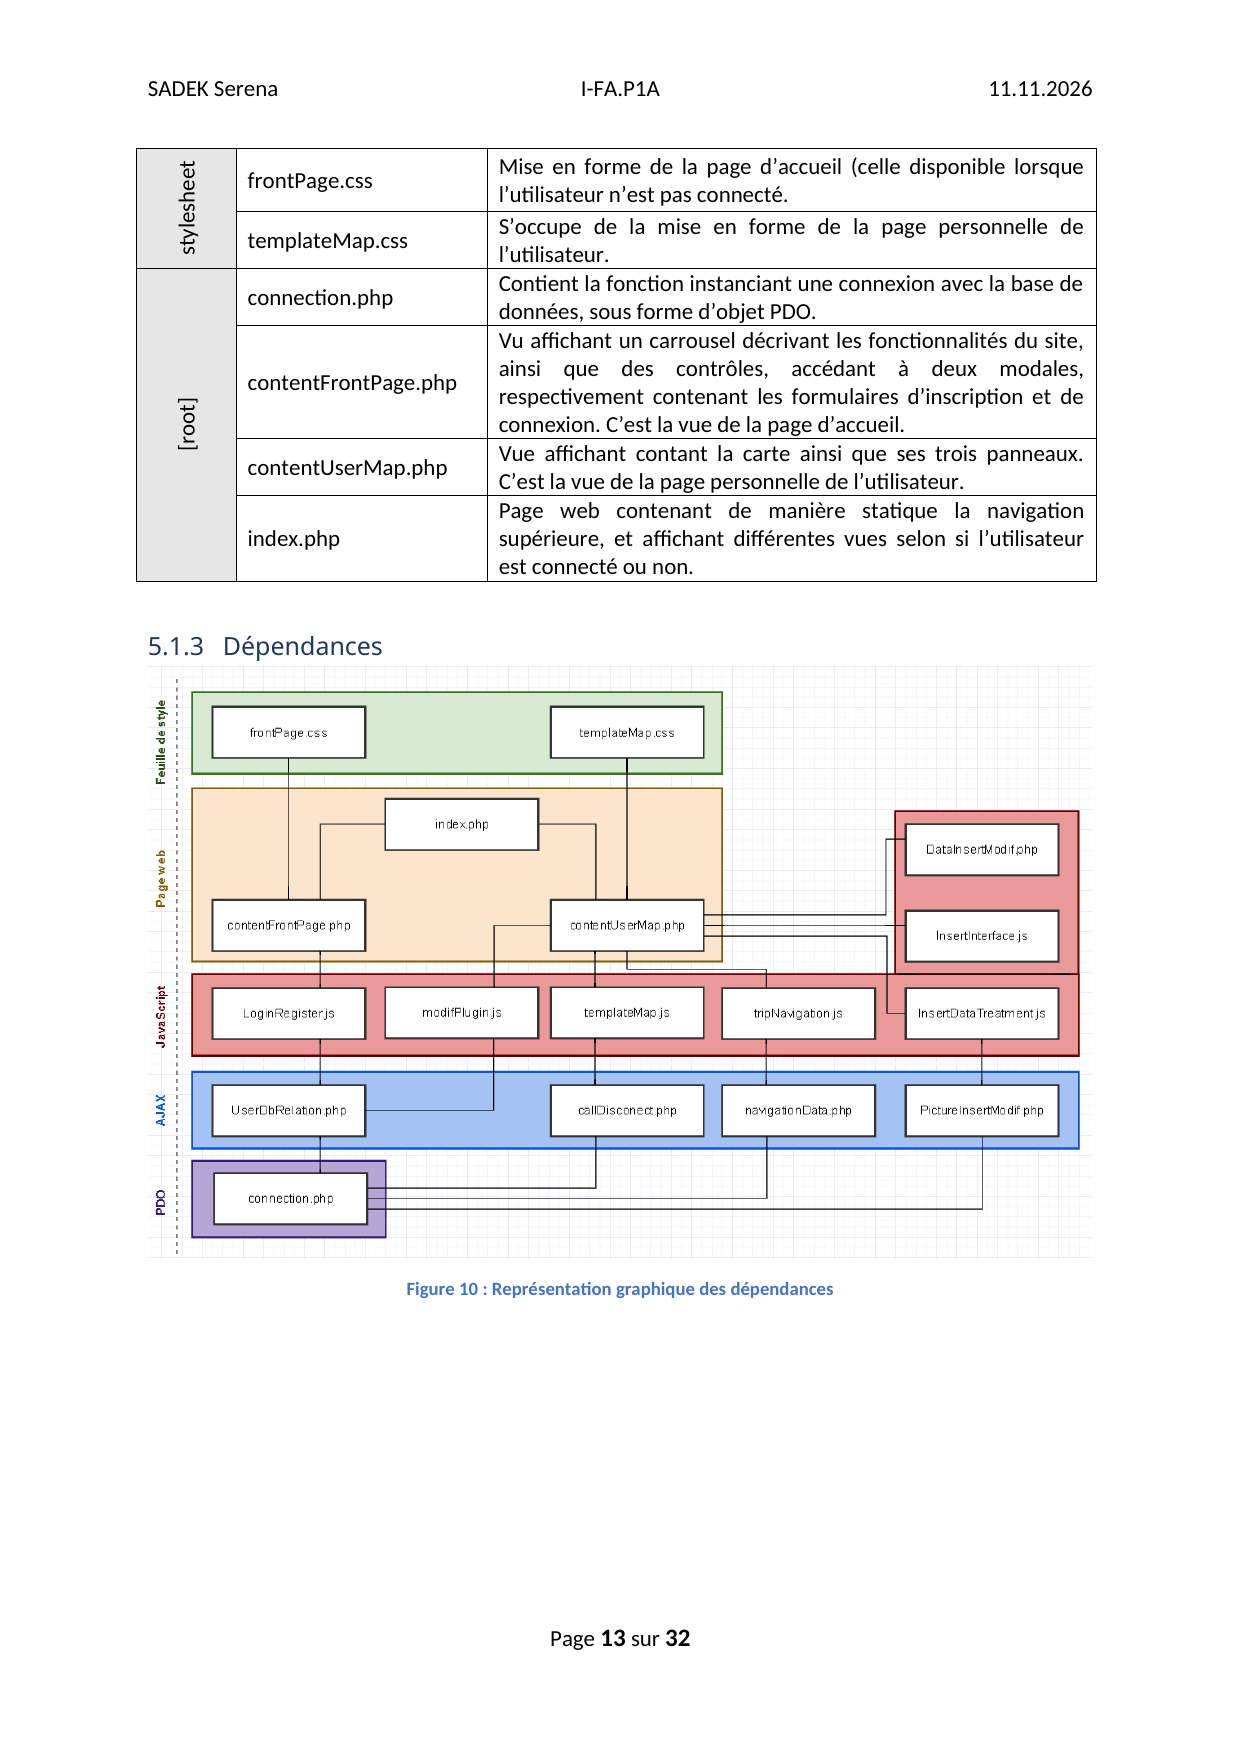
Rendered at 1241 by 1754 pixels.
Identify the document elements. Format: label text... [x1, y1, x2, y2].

table_cell connection.php [237, 269, 487, 325]
table_cell templateMap.css [237, 212, 487, 268]
table_cell contentUserMap.php [237, 439, 487, 495]
subtitle Dépendances [148, 628, 1093, 662]
table_cell frontPage.css [237, 149, 487, 211]
table_cell S’occupe de la mise en forme de la page personnelle de l’utilisateur. [488, 212, 1096, 268]
table_cell index.php [237, 496, 487, 581]
table_cell [root] [137, 269, 236, 581]
table_cell contentFrontPage.php [237, 326, 487, 438]
table_cell stylesheet [137, 149, 236, 268]
picture [147, 665, 1093, 1259]
table_cell Contient la fonction instanciant une connexion avec la base de données, sous forme d’objet PDO. [488, 269, 1096, 325]
table_cell Vu affichant un carrousel décrivant les fonctionnalités du site, ainsi que des contrôles, accédant à deux modales, respectivement contenant les formulaires d’inscription et de connexion. C’est la vue de la page d’accueil. [488, 326, 1096, 438]
table_cell Vue affichant contant la carte ainsi que ses trois panneaux. C’est la vue de la page personnelle de l’utilisateur. [488, 439, 1096, 495]
table_cell Mise en forme de la page d’accueil (celle disponible lorsque l’utilisateur n’est pas connecté. [488, 149, 1096, 211]
text Figure : Représentation graphique des dépendances [148, 1278, 1093, 1301]
table_cell Page web contenant de manière statique la navigation supérieure, et affichant différentes vues selon si l’utilisateur est connecté ou non. [488, 496, 1096, 581]
